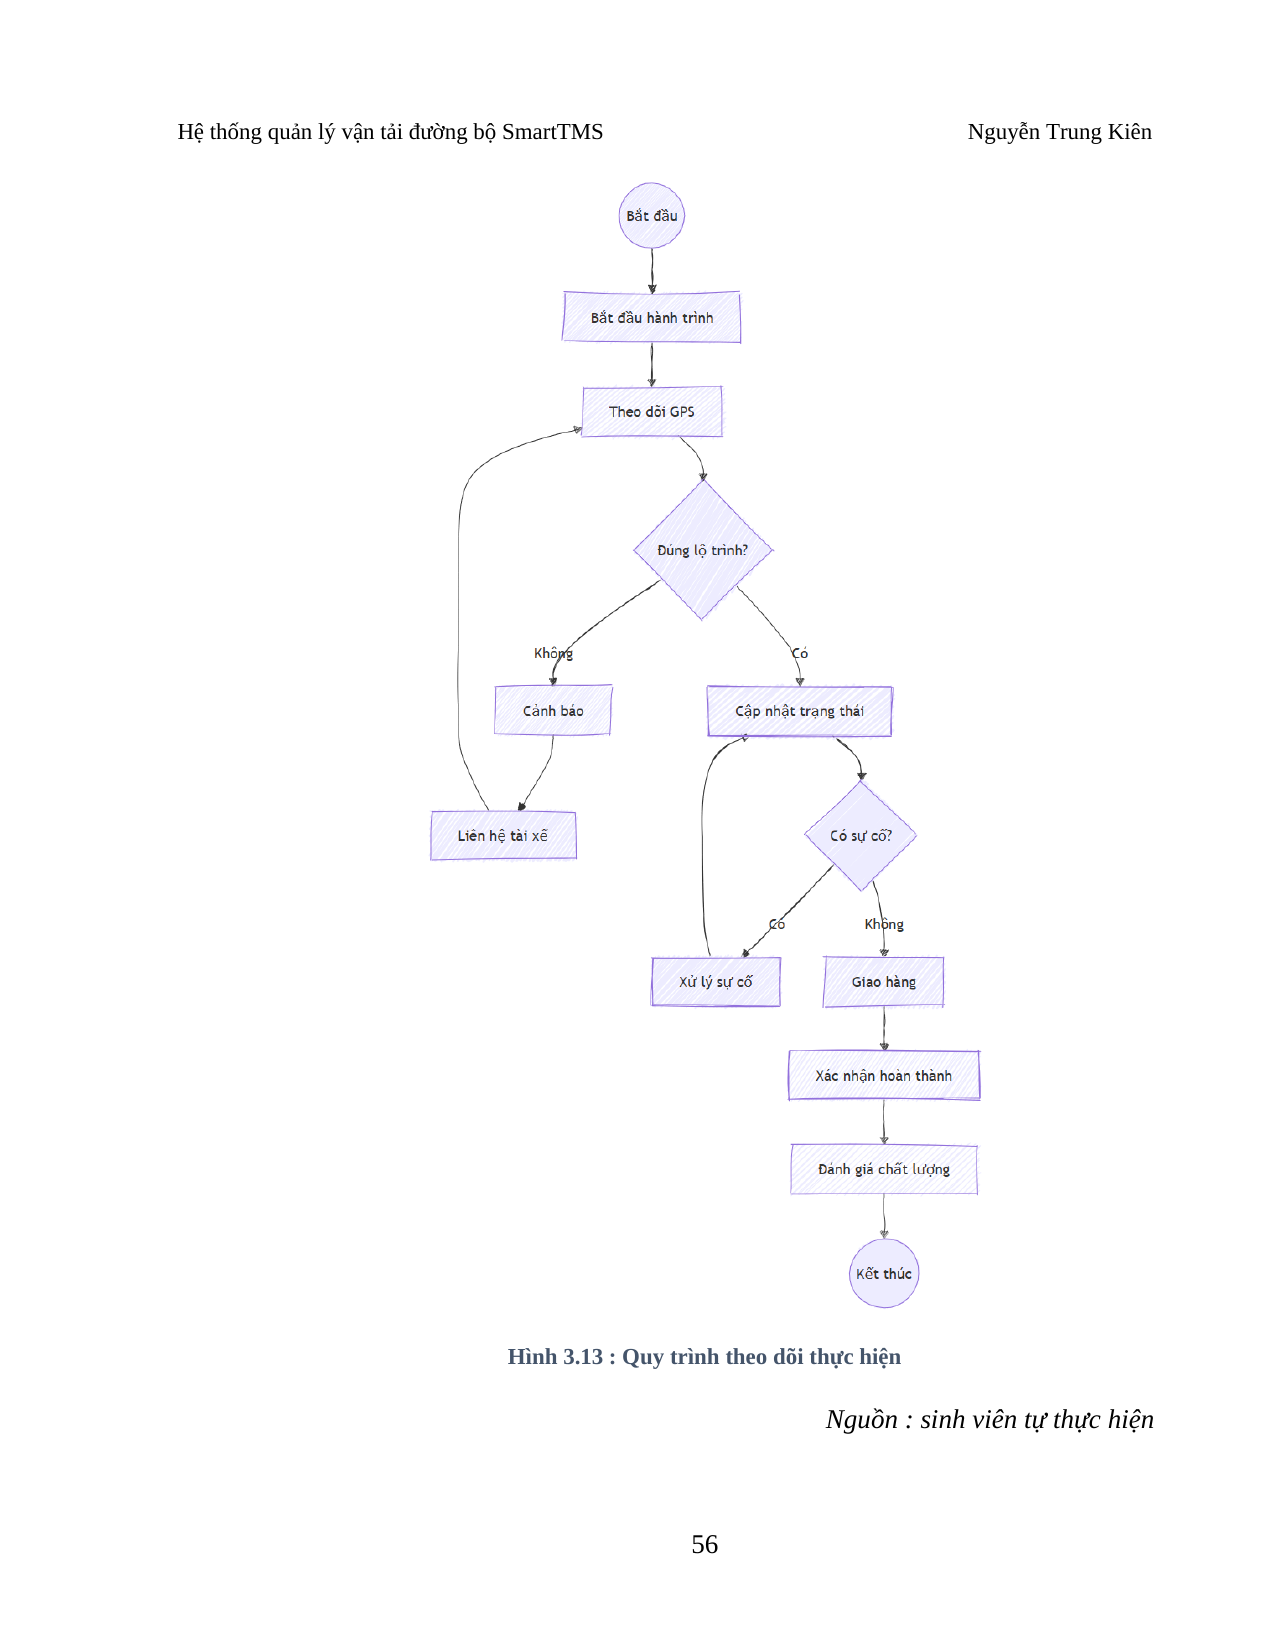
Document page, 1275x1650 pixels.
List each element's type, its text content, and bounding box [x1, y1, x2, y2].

text Nguồn : sinh viên tự thực hiện [177, 1403, 1157, 1434]
picture [422, 177, 987, 1311]
